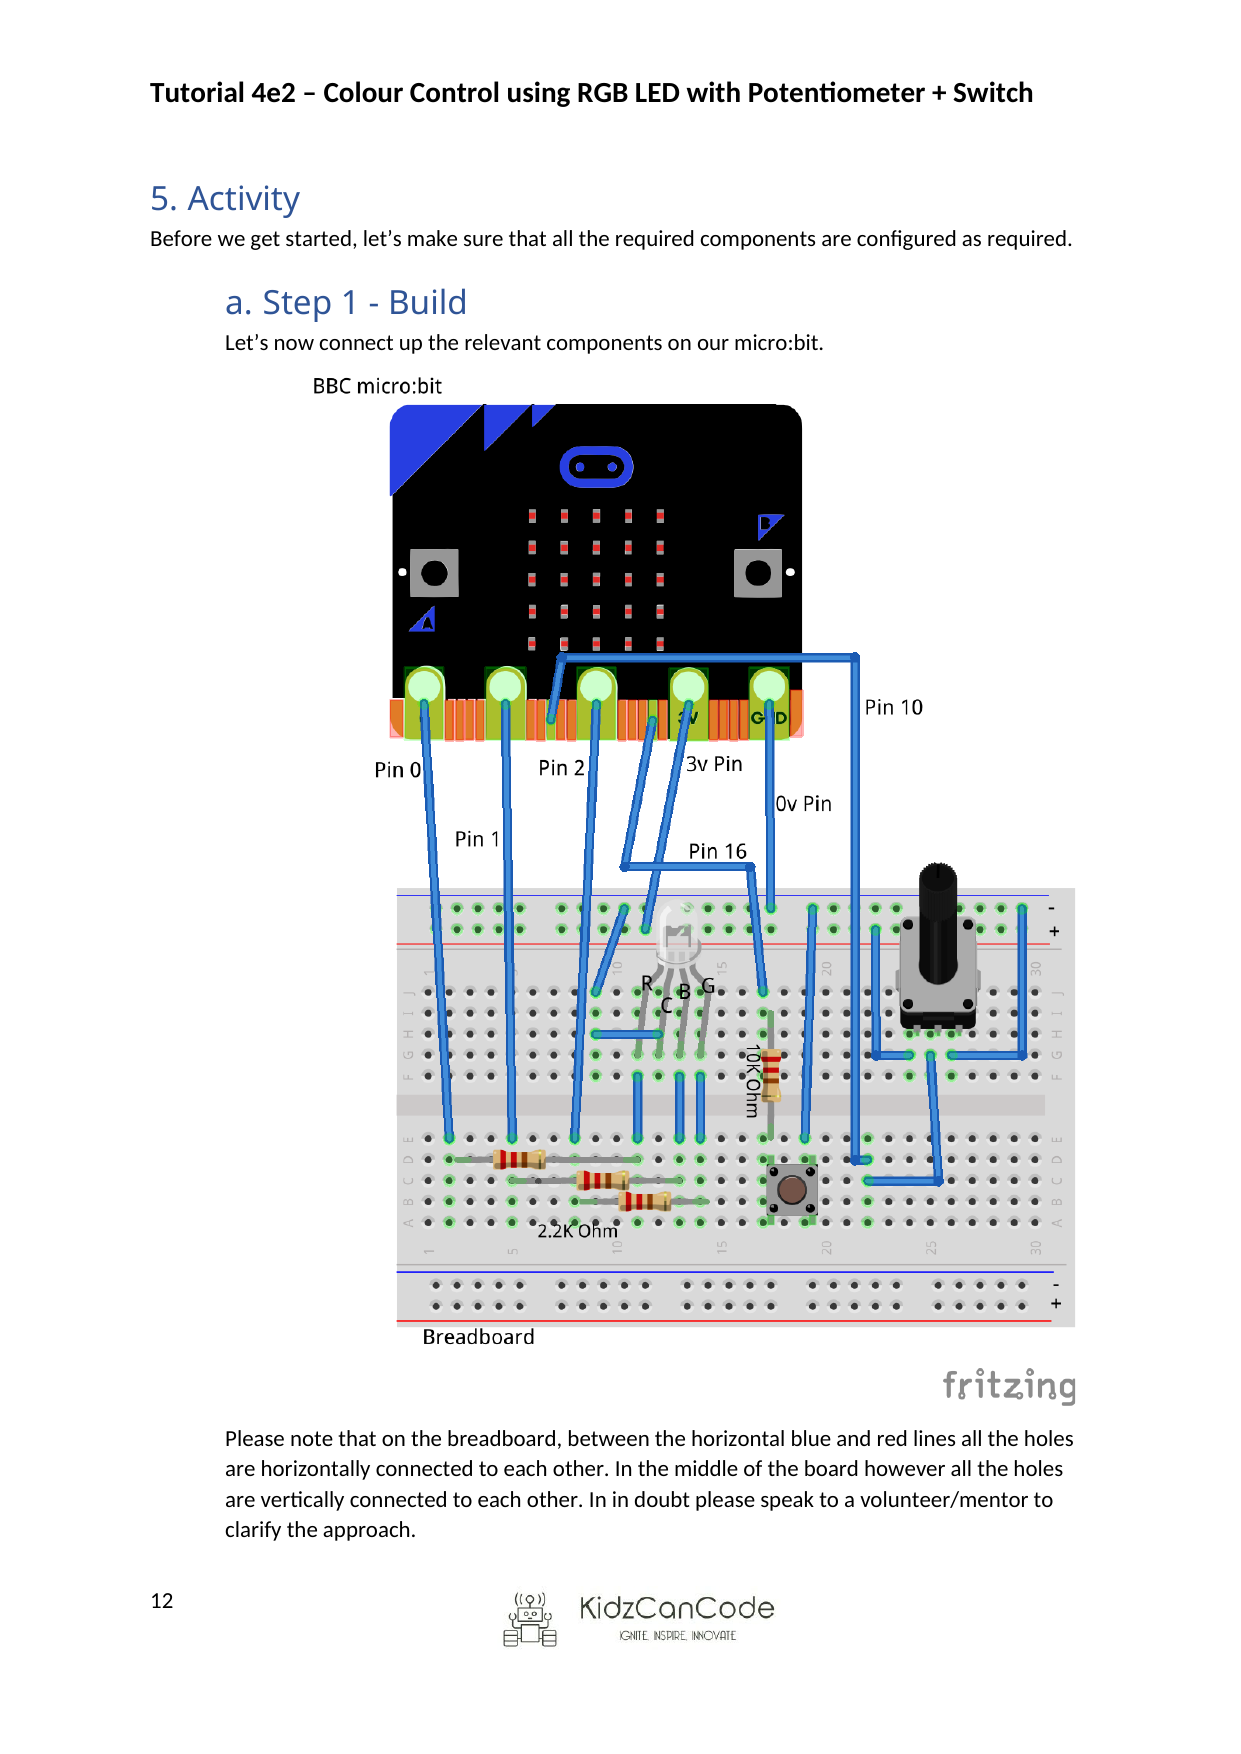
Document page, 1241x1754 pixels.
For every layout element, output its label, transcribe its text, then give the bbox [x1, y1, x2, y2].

subtitle Activity [150, 175, 1090, 220]
picture [240, 375, 1075, 1406]
text Before we get started, let’s make sure that all the required components are configured as required. [150, 224, 1090, 252]
picture [497, 1586, 781, 1653]
subtitle Step 1 - Build [225, 279, 1090, 324]
text Let’s now connect up the relevant components on our micro:bit. [150, 328, 1090, 356]
text Please note that on the breadboard, between the horizontal blue and red lines all the holes are horizontally connected to each other. In the middle of the board however all the holes are vertically connected to each other. In in doubt please speak to a volunteer/mentor to clarify the approach. [225, 1424, 1090, 1543]
